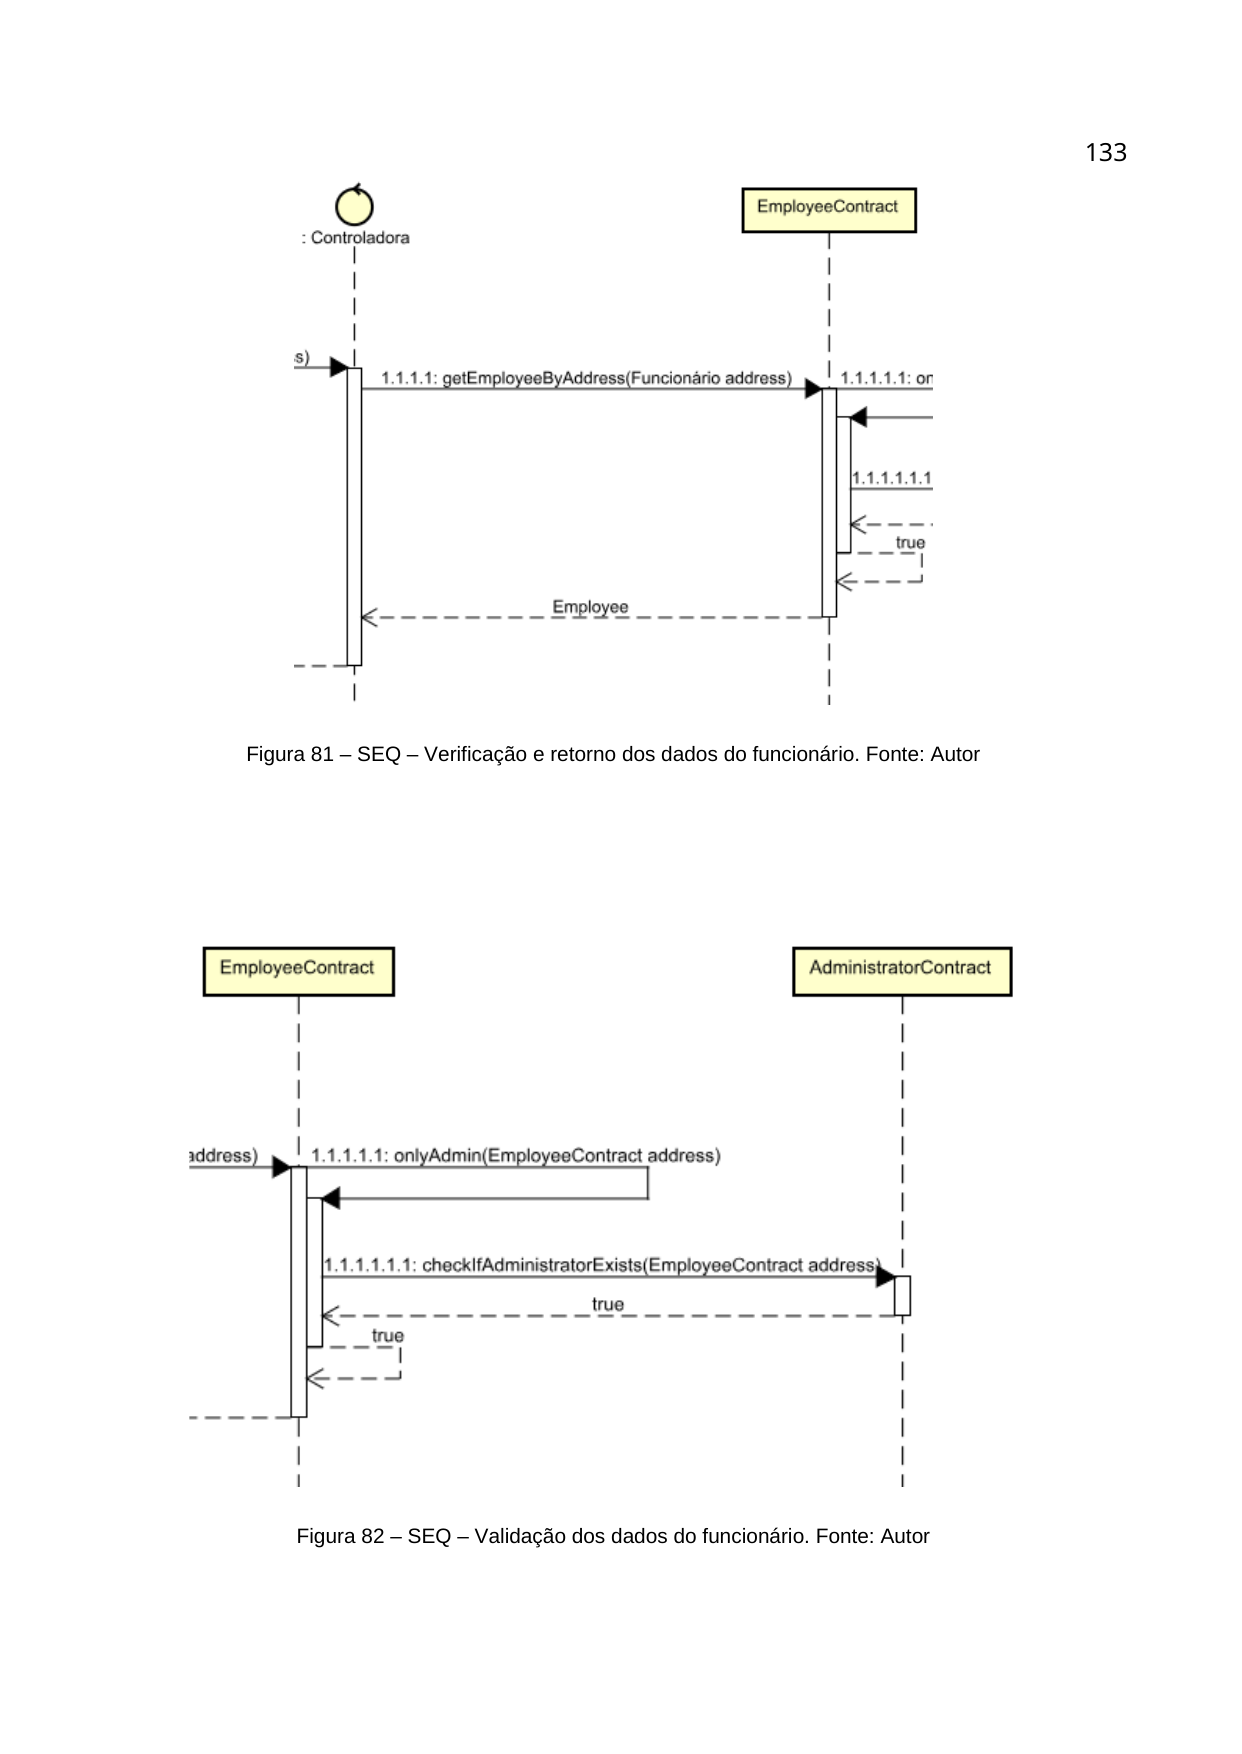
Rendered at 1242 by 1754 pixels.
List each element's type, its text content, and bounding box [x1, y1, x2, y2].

picture [294, 172, 933, 705]
text Figura 82 – SEQ – Validação dos dados do funcionário. Fonte: Autor [102, 1524, 1125, 1548]
text Figura 81 – SEQ – Verificação e retorno dos dados do funcionário. Fonte: Autor [102, 742, 1125, 766]
picture [189, 922, 1038, 1487]
